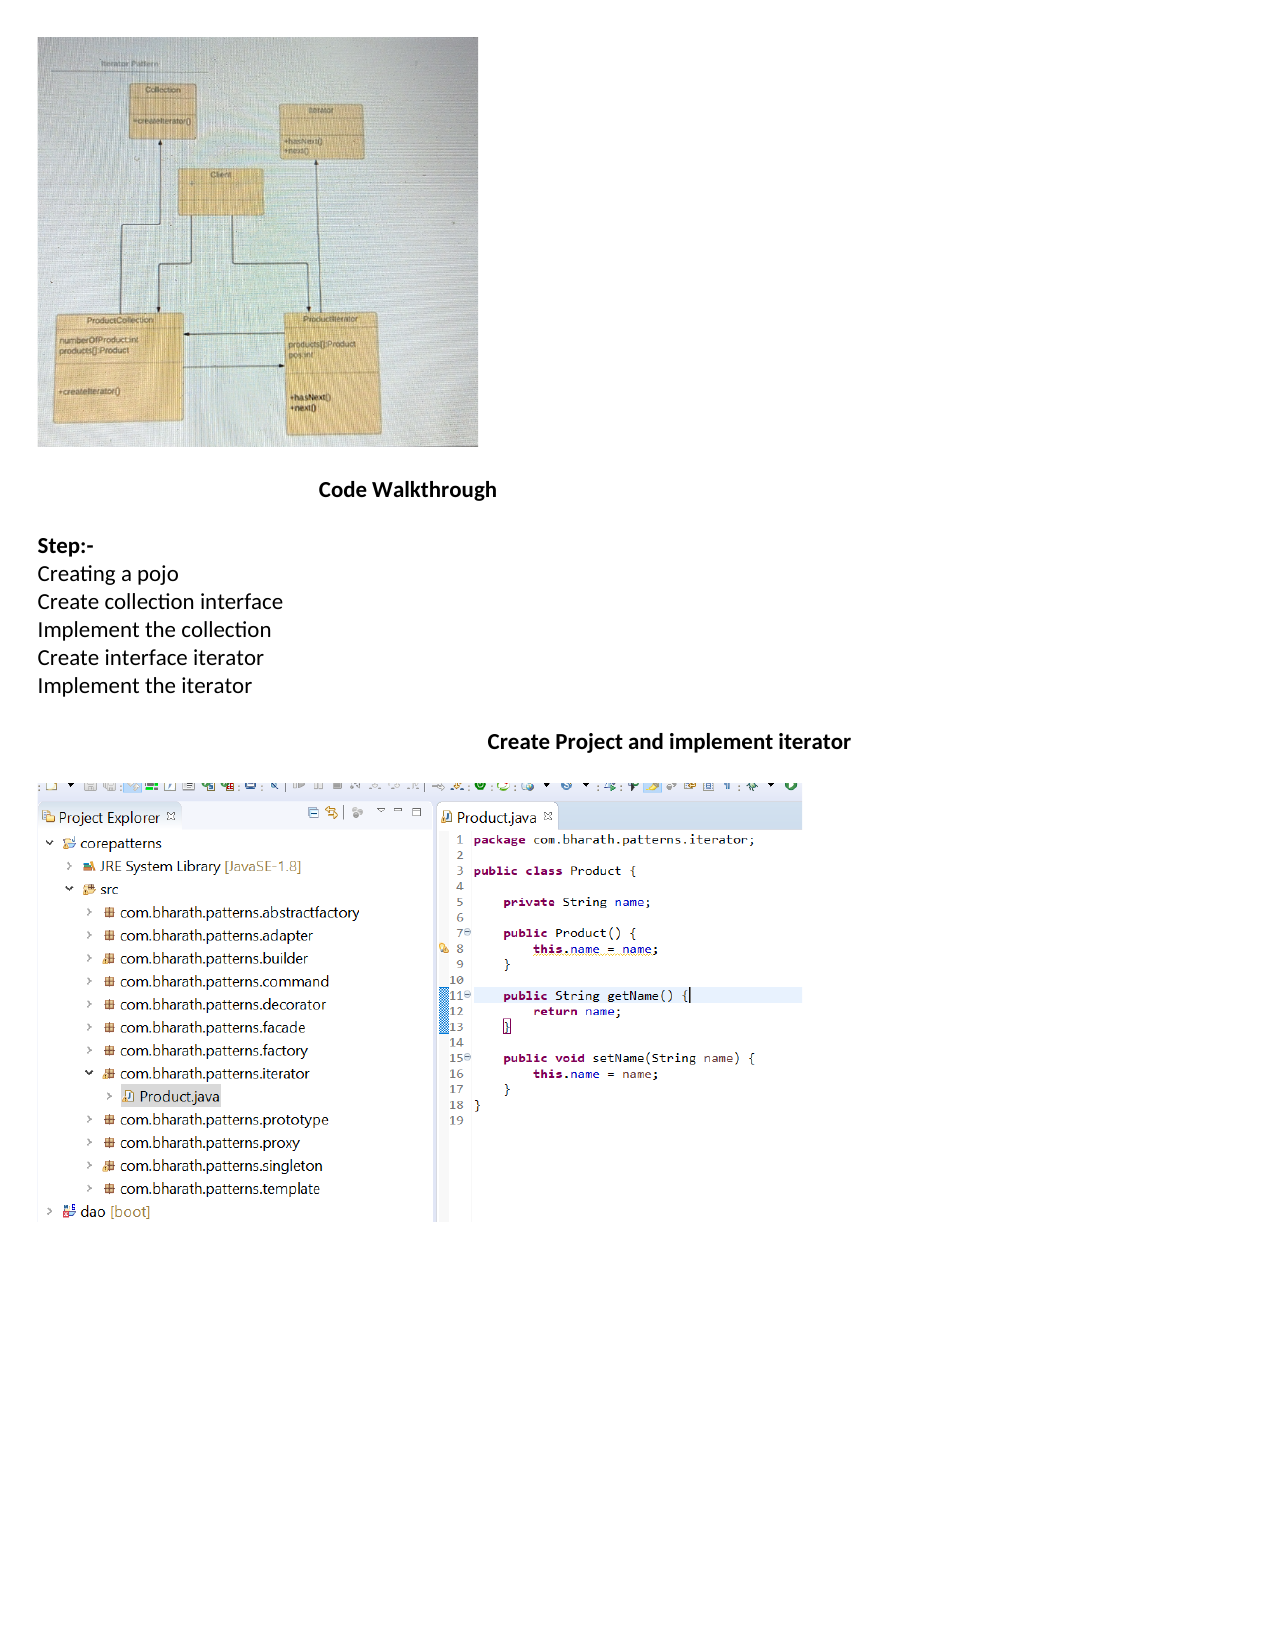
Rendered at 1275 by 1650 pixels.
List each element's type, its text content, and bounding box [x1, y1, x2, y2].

text Step:- [37, 531, 1228, 559]
text Implement the iterator [37, 671, 1228, 699]
text Creating a pojo [37, 559, 1228, 587]
text Code Walkthrough [319, 475, 1228, 503]
picture [37, 783, 803, 1222]
text Implement the collection [37, 615, 1228, 643]
text Create Project and implement iterator [487, 727, 1228, 755]
text Create collection interface [37, 587, 1228, 615]
picture [37, 37, 479, 447]
text Create interface iterator [37, 643, 1228, 671]
